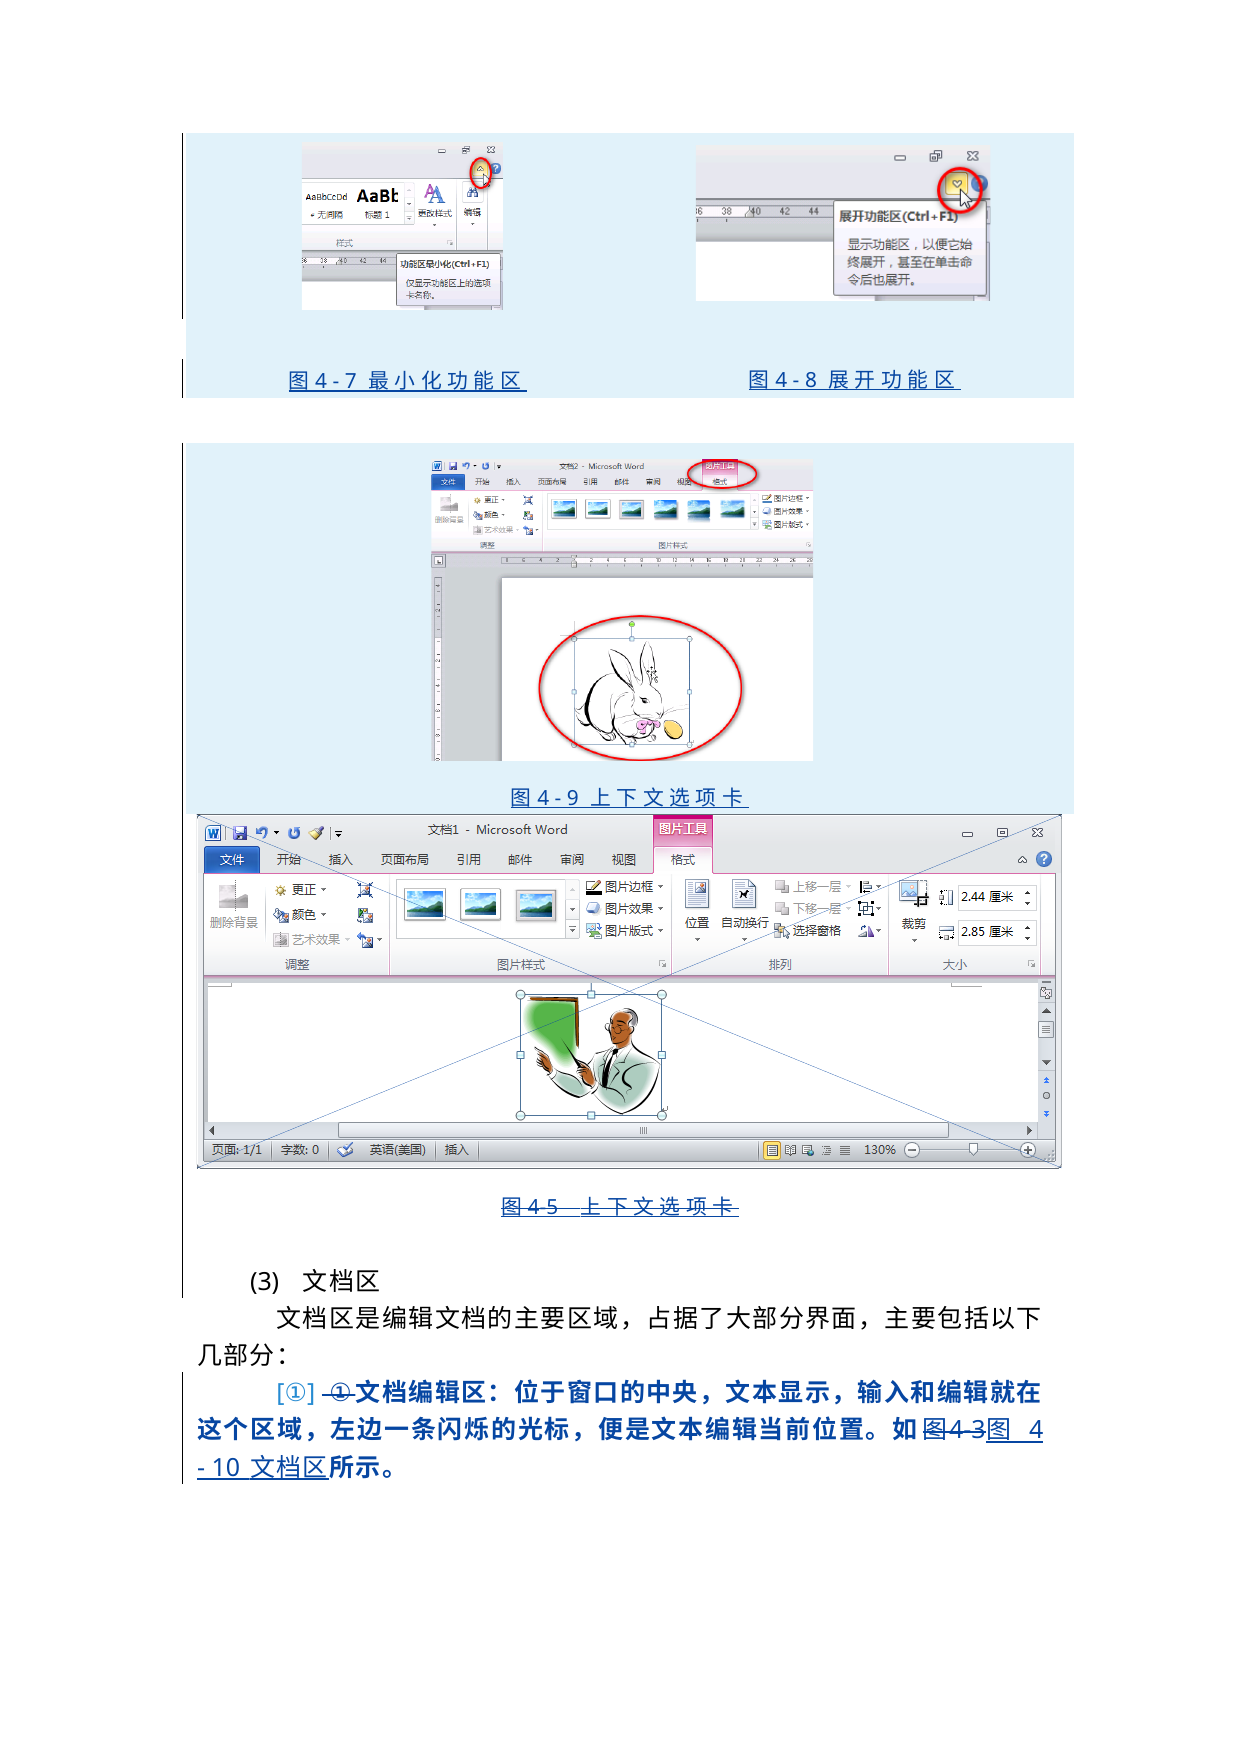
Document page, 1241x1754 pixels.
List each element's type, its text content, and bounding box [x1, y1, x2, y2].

picture [431, 459, 814, 761]
picture [301, 142, 503, 310]
list 文档编辑区：位于窗口的中央，文本显示，输入和编辑就在这个区域，左边一条闪烁的光标，便是文本编辑当前位置。如所示。 [197, 1372, 1043, 1484]
list 文档区 [197, 1261, 1043, 1298]
picture [196, 815, 627, 1167]
picture [632, 816, 1062, 1167]
picture [199, 814, 1060, 990]
picture [198, 992, 1061, 1169]
picture [695, 145, 991, 301]
text 文档区是编辑文档的主要区域，占据了大部分界面，主要包括以下几部分： [197, 1298, 1043, 1372]
